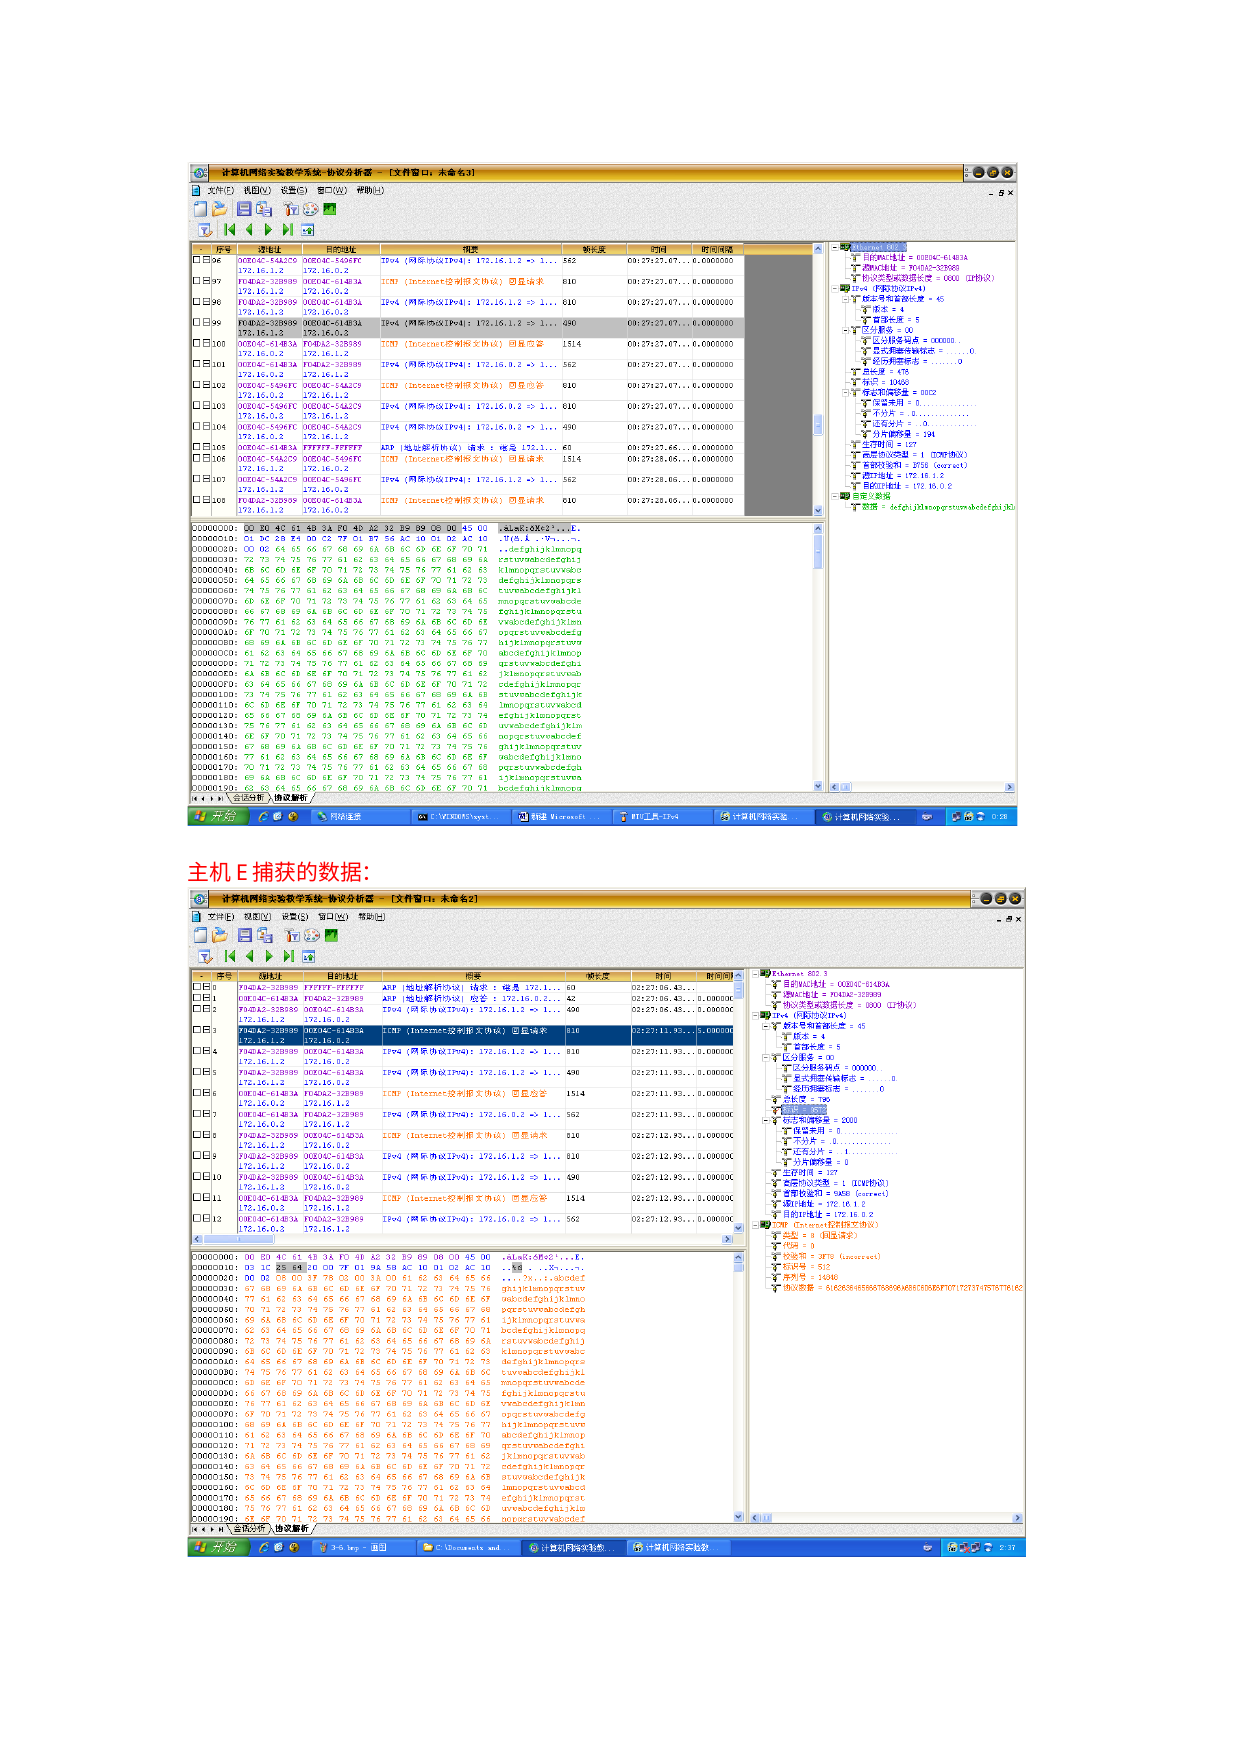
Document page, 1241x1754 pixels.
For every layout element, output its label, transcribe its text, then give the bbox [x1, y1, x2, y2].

picture [187, 162, 1018, 826]
picture [187, 887, 1026, 1557]
text 主机E捕获的数据： [187, 855, 1053, 887]
